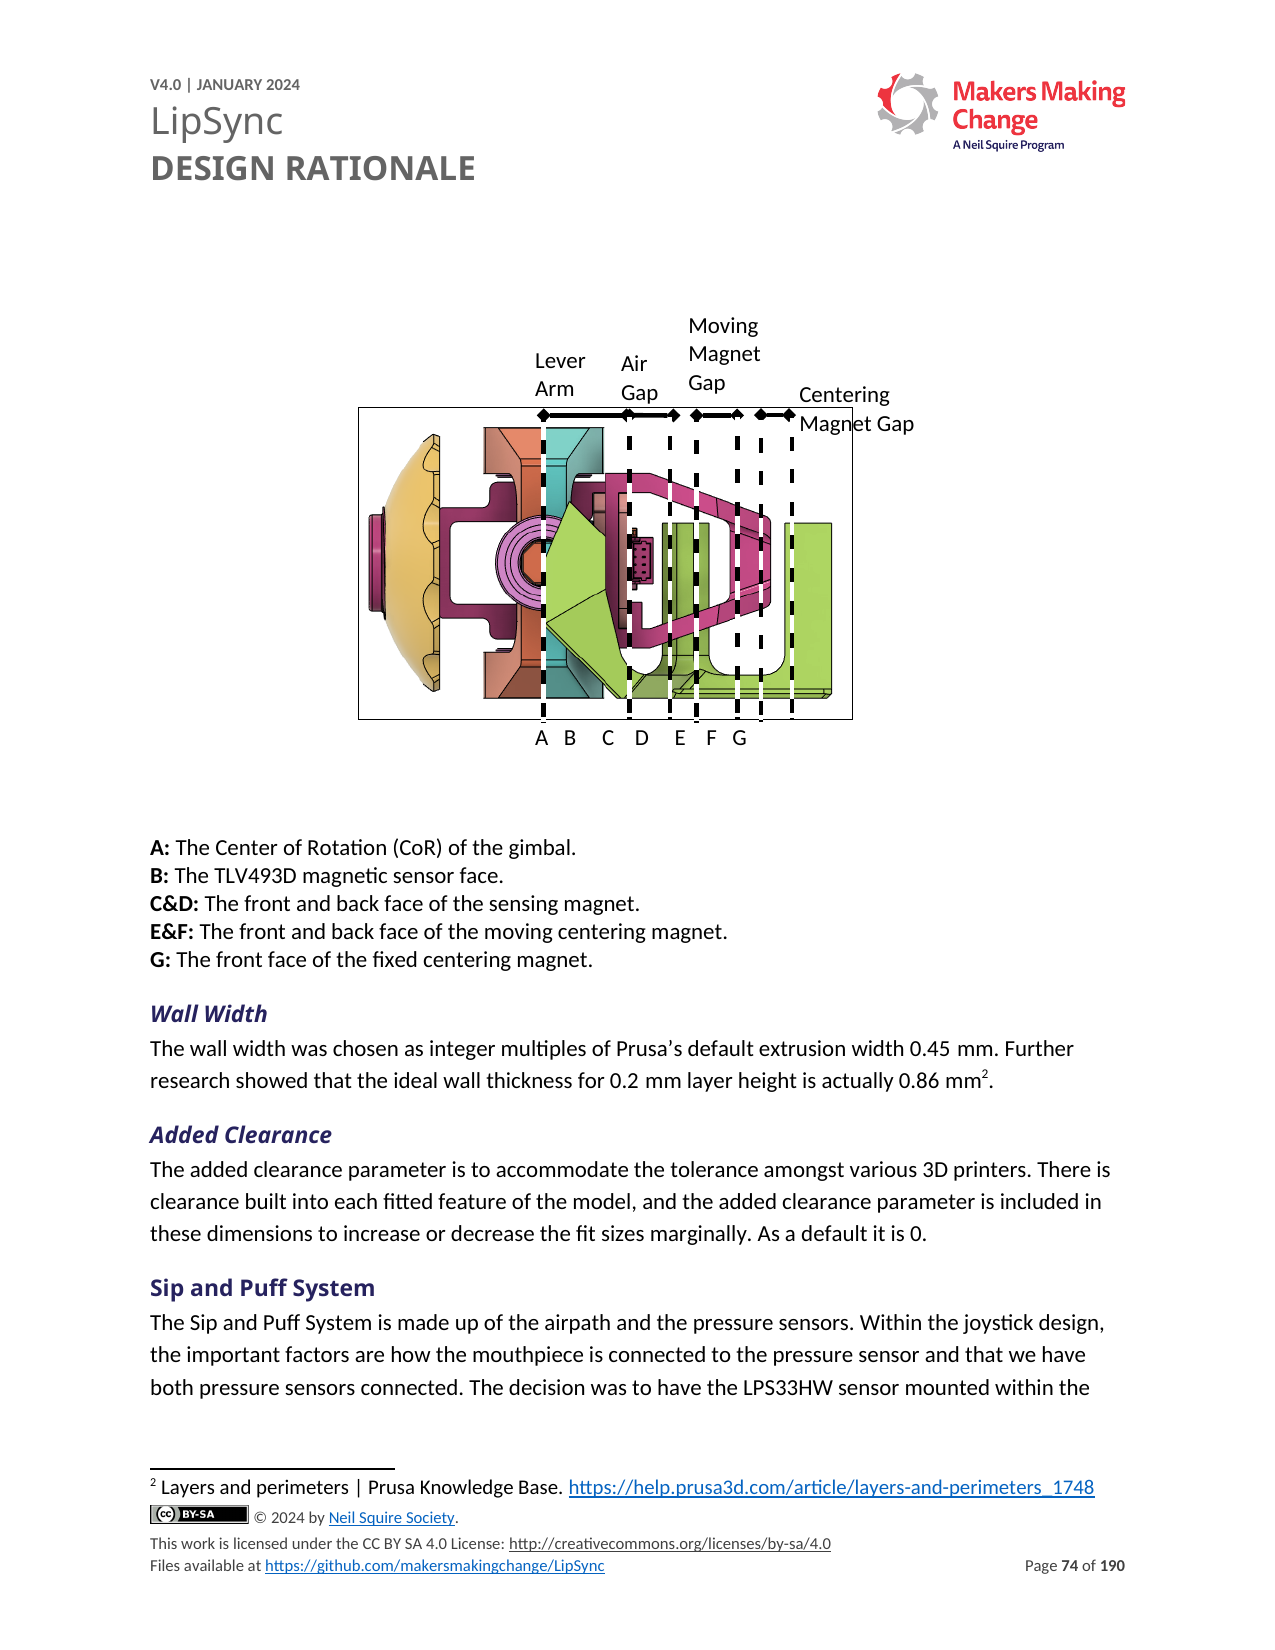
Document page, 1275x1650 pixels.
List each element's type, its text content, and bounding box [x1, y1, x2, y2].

picture [763, 417, 790, 719]
text The wall width was chosen as integer multiples of Prusa’s default extrusion width 0.45 mm. Further research showed that the ideal wall thickness for 0.2 mm layer height is actually 0.86 mm. [150, 1034, 1125, 1094]
picture [546, 418, 627, 719]
text The added clearance parameter is to accommodate the tolerance amongst various 3D printers. There is clearance built into each fitted feature of the model, and the added clearance parameter is included in these dimensions to increase or decrease the fit sizes marginally. As a default it is 0. [150, 1155, 1125, 1247]
text A: The Center of Rotation (CoR) of the gimbal. [150, 833, 1125, 861]
picture [738, 408, 760, 719]
picture [790, 408, 852, 719]
text B: The TLV493D magnetic sensor face. [150, 861, 1125, 889]
subtitle Added Clearance [150, 1119, 1125, 1150]
subtitle Sip and Puff System [150, 1272, 1125, 1303]
text E&F: The front and back face of the moving centering magnet. [150, 917, 1125, 945]
picture [359, 408, 543, 719]
picture [877, 73, 1125, 152]
text C&D: The front and back face of the sensing magnet. [150, 889, 1125, 917]
picture [698, 408, 736, 413]
picture [631, 408, 672, 413]
picture [762, 408, 788, 413]
picture [699, 418, 735, 719]
text G: The front face of the fixed centering magnet. [150, 945, 1125, 973]
picture [150, 1505, 249, 1524]
picture [632, 418, 668, 719]
picture [672, 408, 696, 719]
subtitle Wall Width [150, 998, 1125, 1029]
picture [545, 408, 625, 413]
